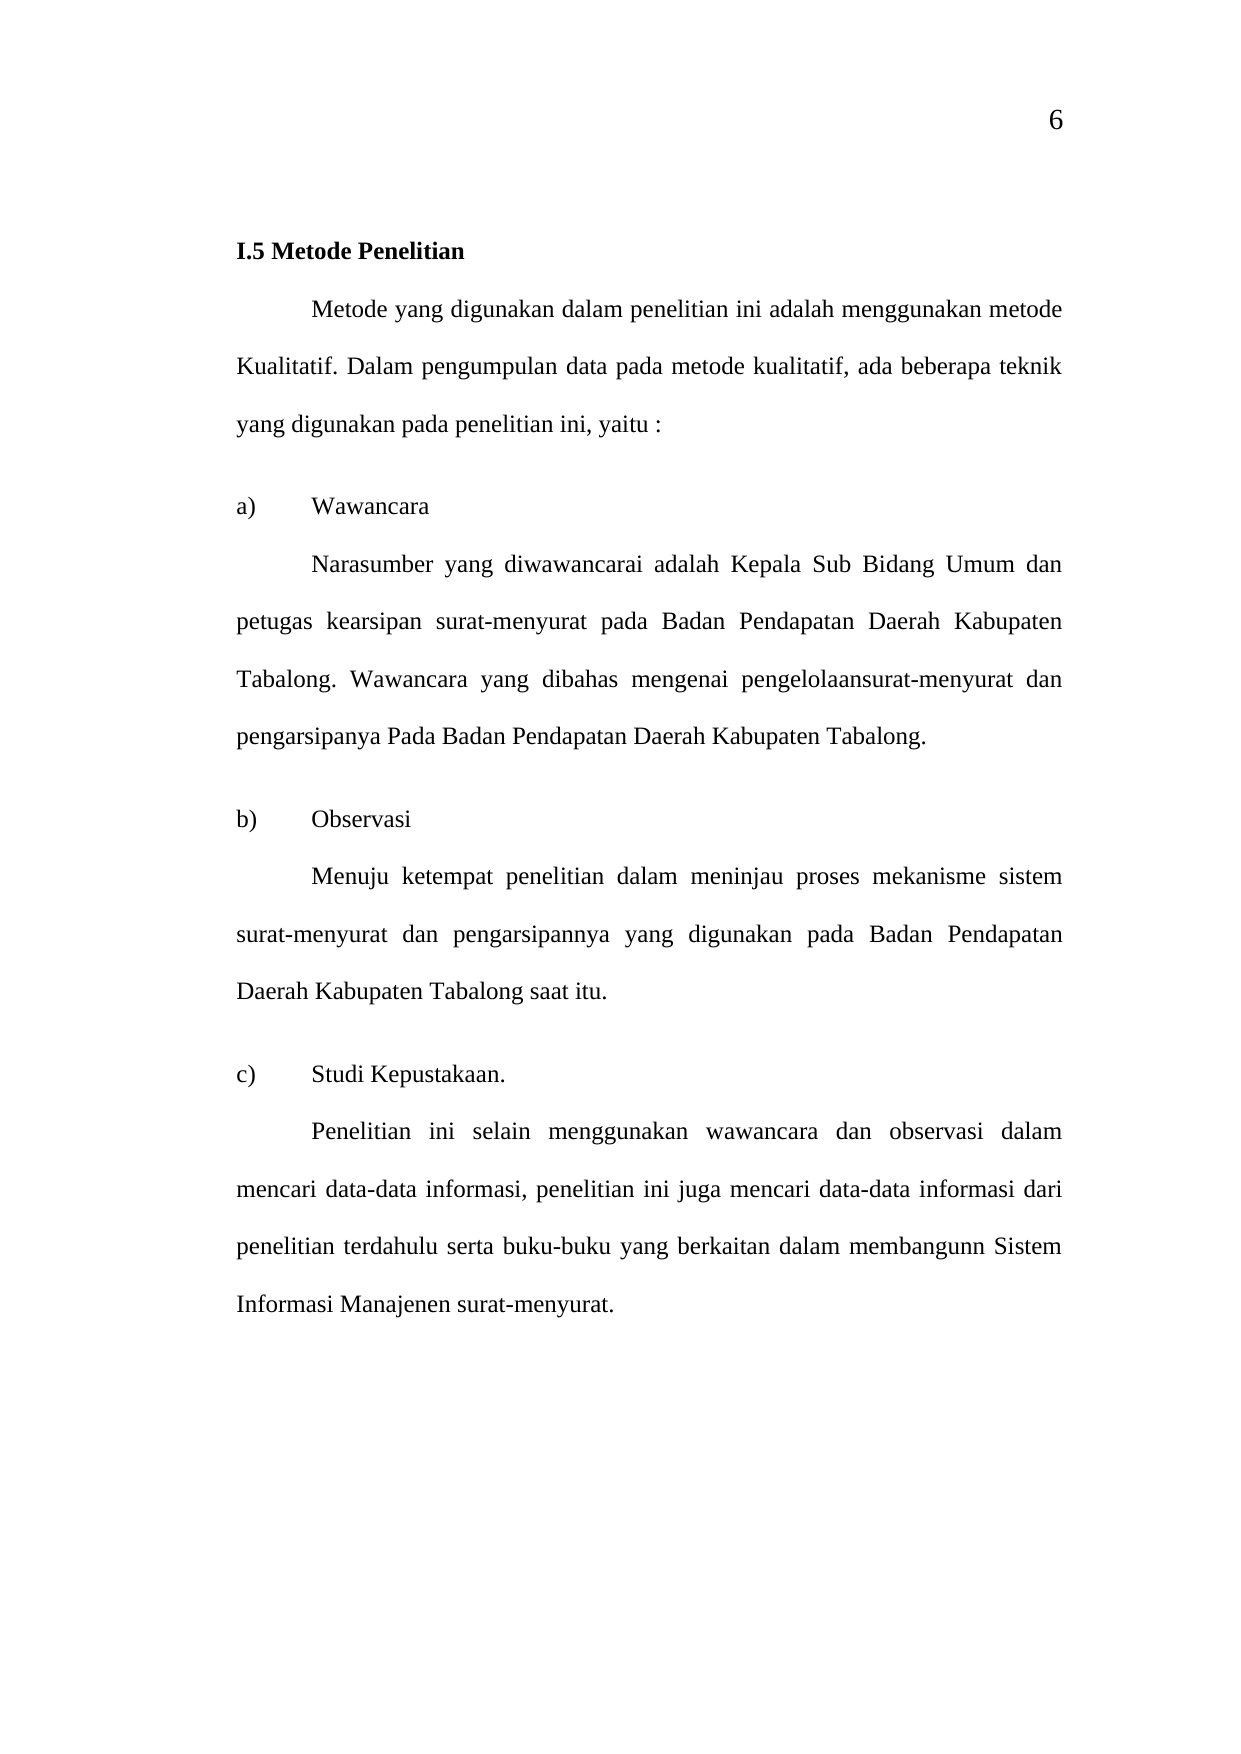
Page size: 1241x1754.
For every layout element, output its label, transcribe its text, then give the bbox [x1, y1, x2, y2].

subtitle Metode Penelitian [236, 236, 1063, 265]
list Observasi [236, 804, 1063, 832]
text Penelitian ini selain menggunakan wawancara dan observasi dalam mencari data-data informasi, penelitian ini juga mencari data-data informasi dari penelitian terdahulu serta buku-buku yang berkaitan dalam membangunn Sistem Informasi Manajenen surat-menyurat. [236, 1116, 1063, 1317]
list Studi Kepustakaan. [236, 1059, 1063, 1087]
list Wawancara [236, 491, 1063, 520]
text Metode yang digunakan dalam penelitian ini adalah menggunakan metode Kualitatif. Dalam pengumpulan data pada metode kualitatif, ada beberapa teknik yang digunakan pada penelitian ini, yaitu : [236, 294, 1063, 437]
text Narasumber yang diwawancarai adalah Kepala Sub Bidang Umum dan petugas kearsipan surat-menyurat pada Badan Pendapatan Daerah Kabupaten Tabalong. Wawancara yang dibahas mengenai pengelolaansurat-menyurat dan pengarsipanya Pada Badan Pendapatan Daerah Kabupaten Tabalong. [236, 549, 1063, 750]
text Menuju ketempat penelitian dalam meninjau proses mekanisme sistem surat-menyurat dan pengarsipannya yang digunakan pada Badan Pendapatan Daerah Kabupaten Tabalong saat itu. [236, 861, 1063, 1005]
